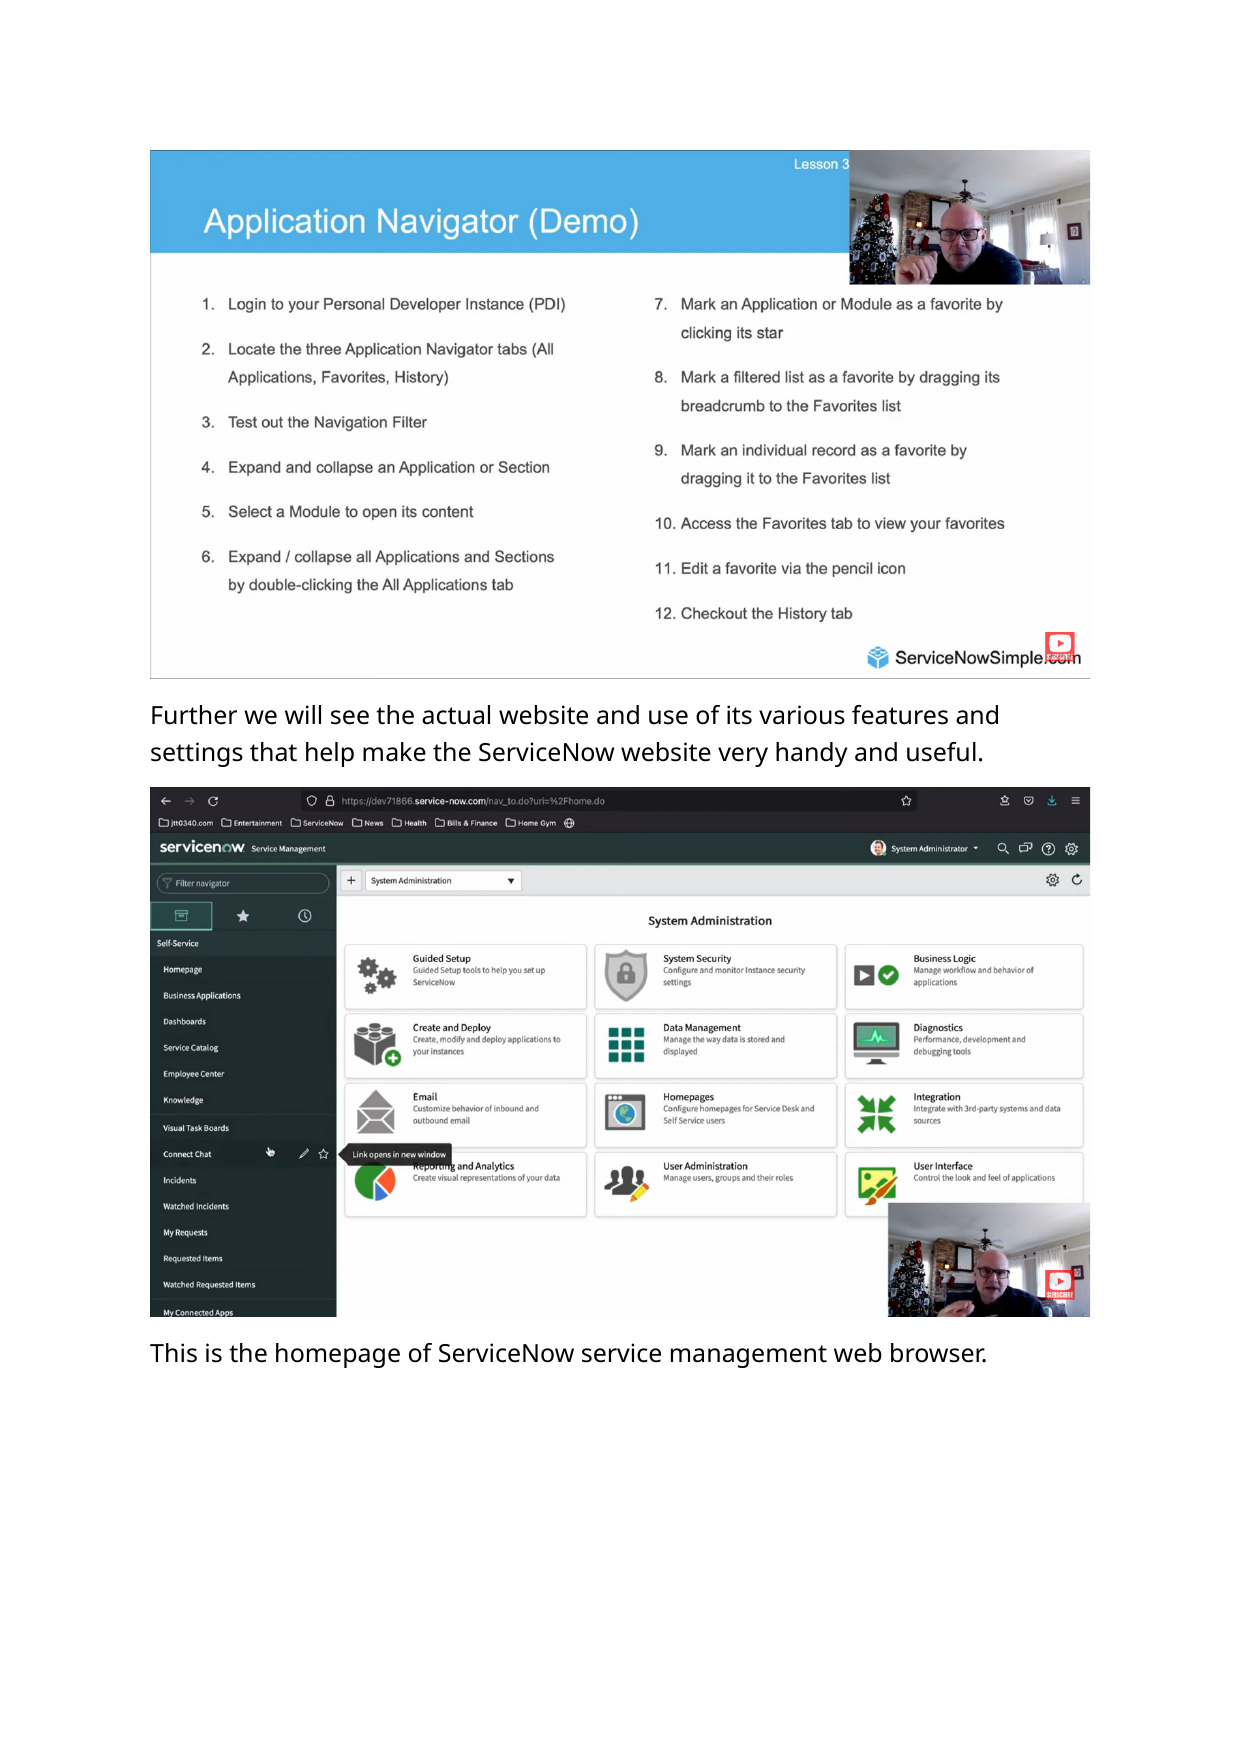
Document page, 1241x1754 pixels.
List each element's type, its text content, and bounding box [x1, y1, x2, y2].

text This is the homepage of ServiceNow service management web browser. [150, 1336, 1090, 1370]
text Further we will see the actual website and use of its various features and settings that help make the ServiceNow website very handy and useful. [150, 698, 1090, 768]
picture [150, 150, 1091, 679]
picture [150, 787, 1091, 1317]
